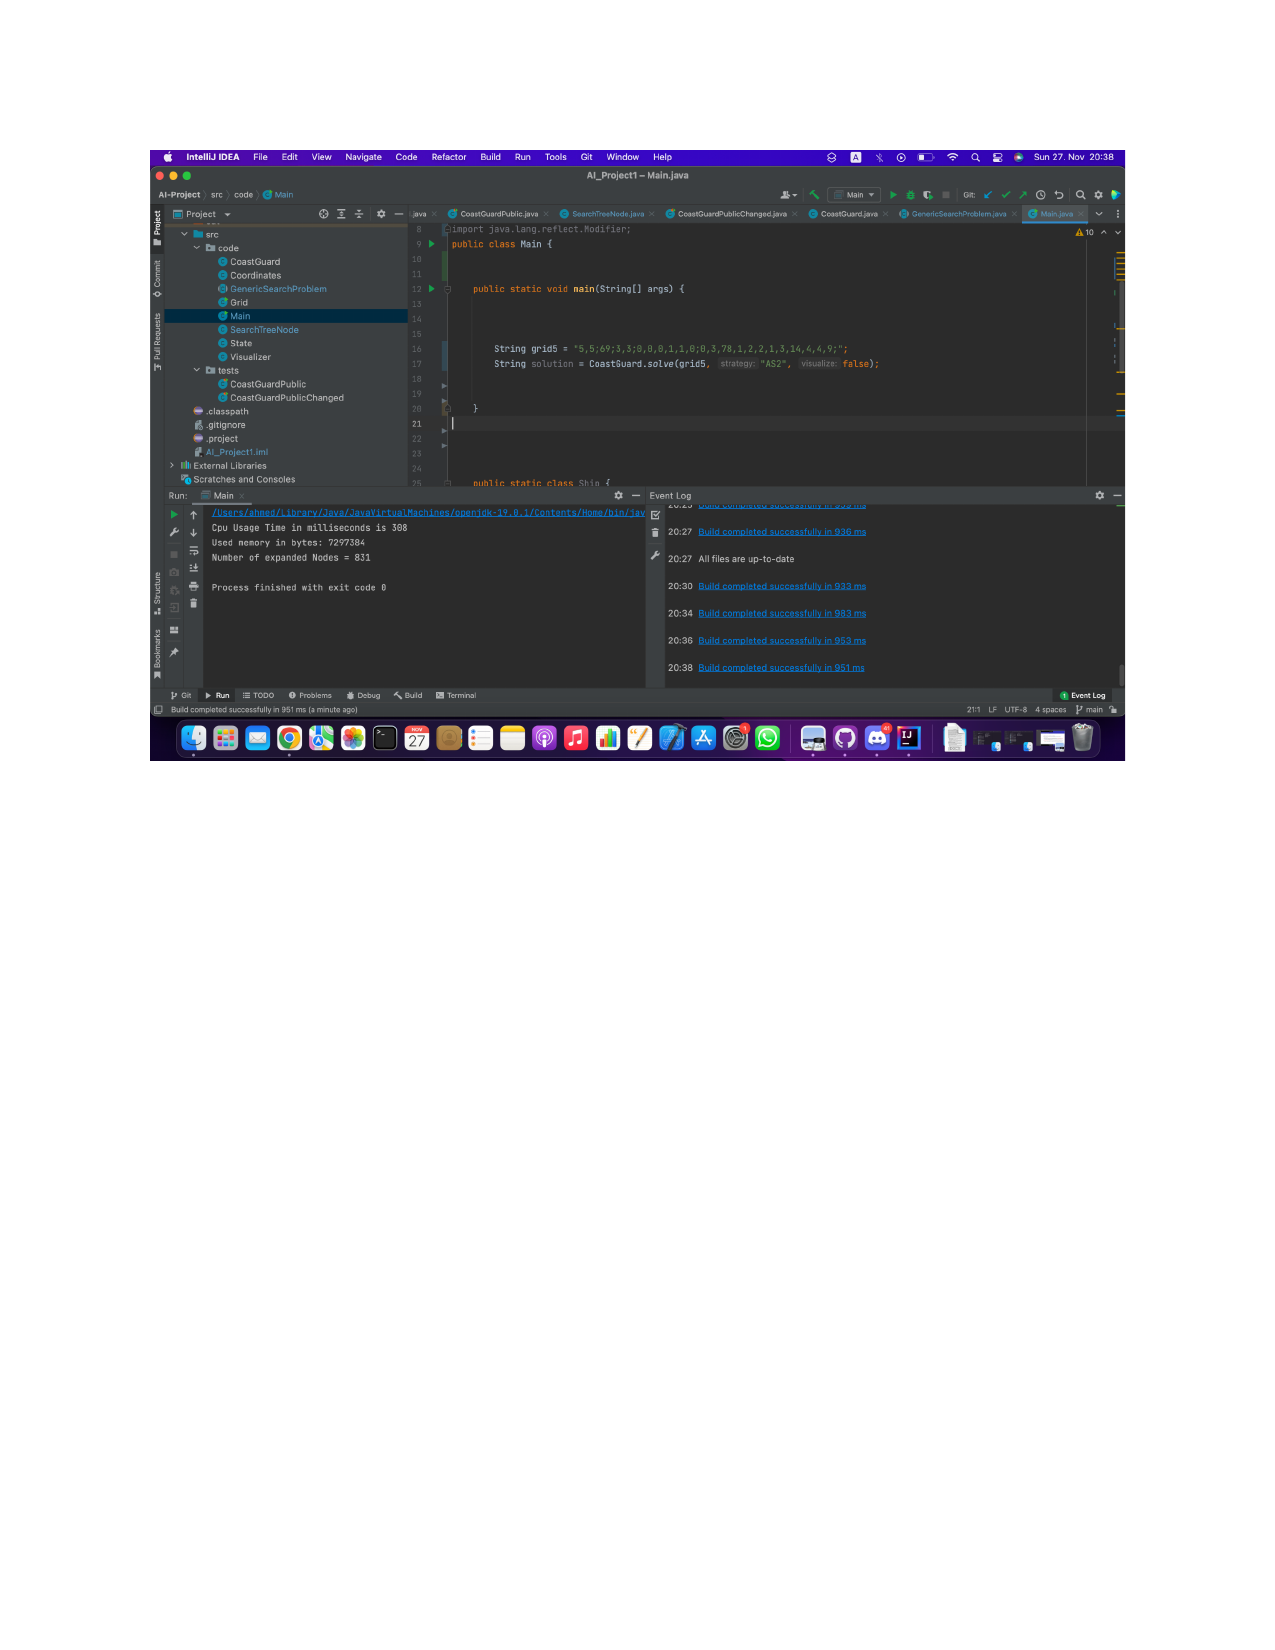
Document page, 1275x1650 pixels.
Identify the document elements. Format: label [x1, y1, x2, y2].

picture [150, 150, 1125, 761]
